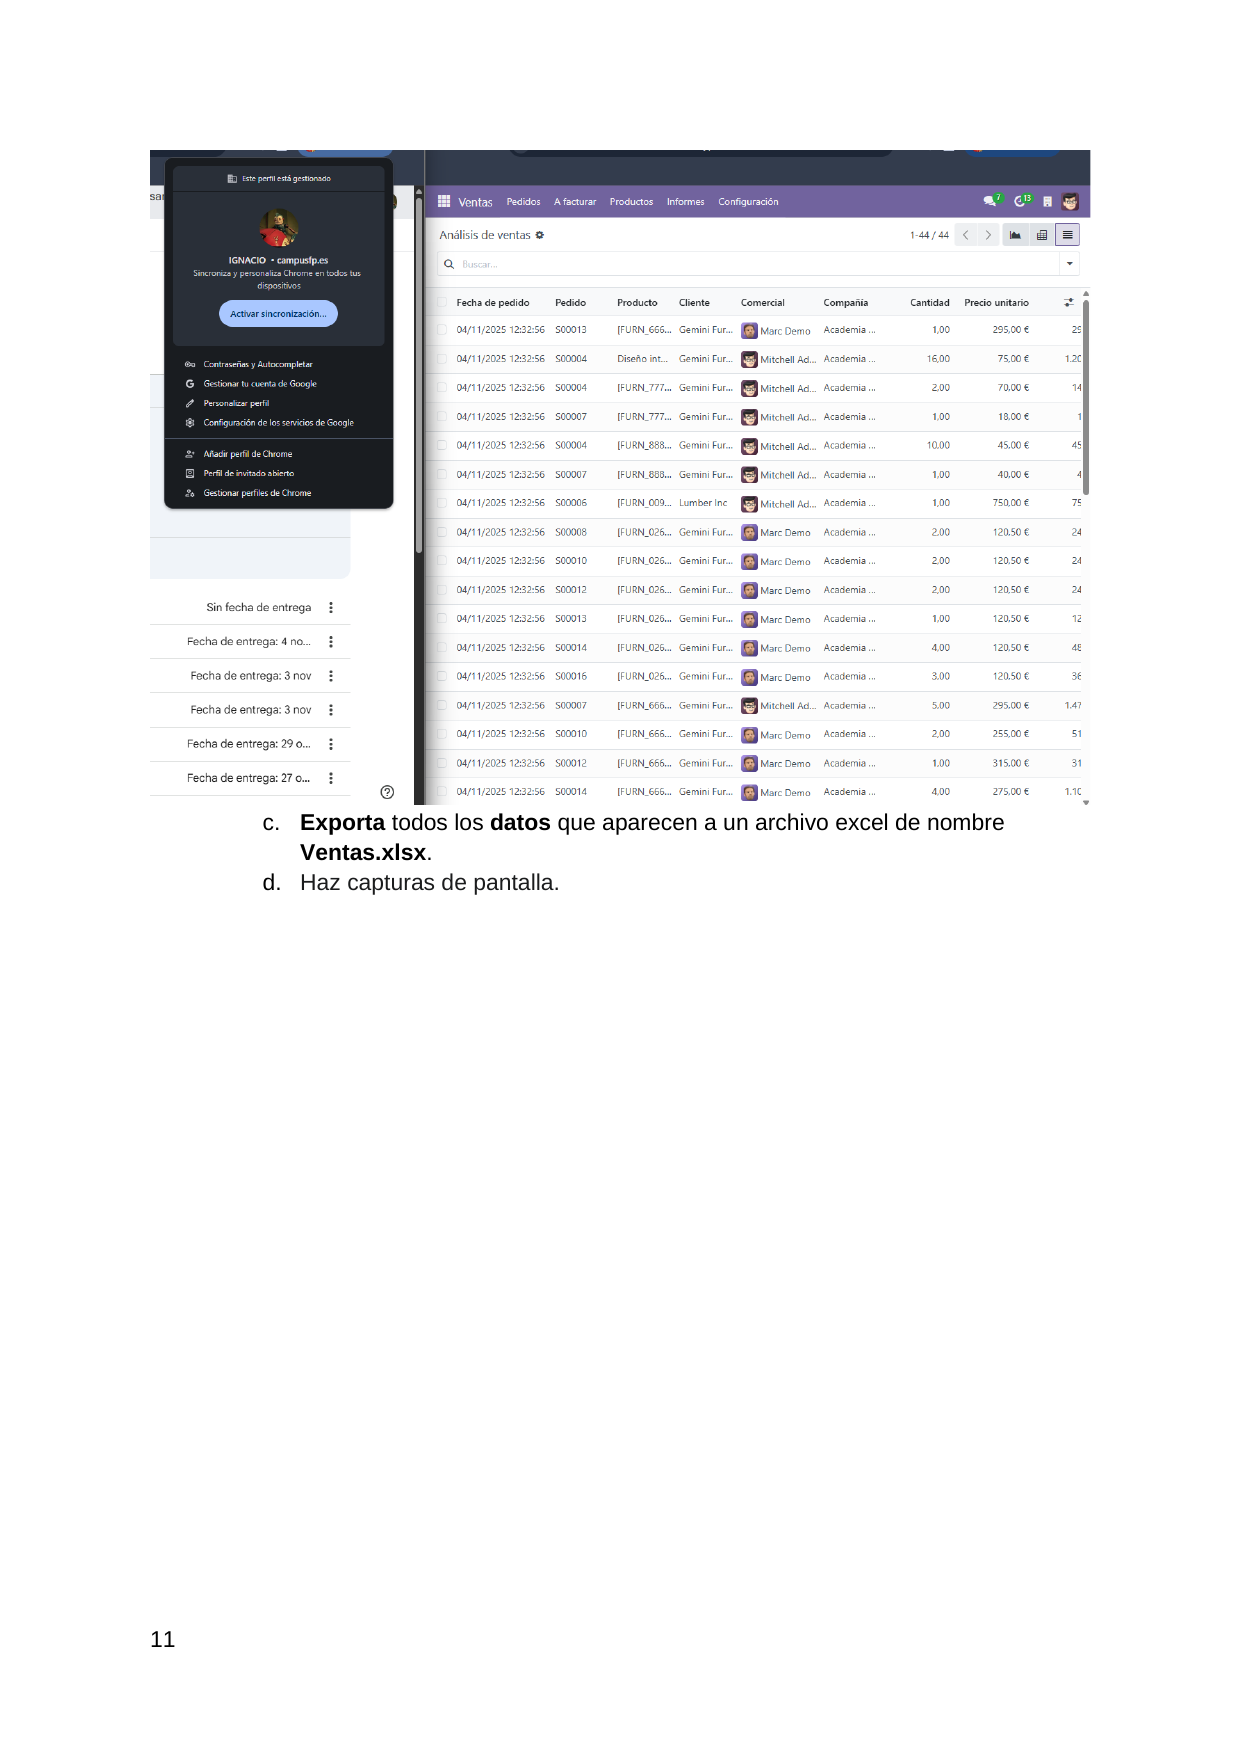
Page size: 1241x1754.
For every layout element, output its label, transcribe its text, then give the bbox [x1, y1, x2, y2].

list Haz capturas de pantalla. [262, 869, 1090, 896]
picture [150, 150, 1091, 805]
list Exporta todos los datos que aparecen a un archivo excel de nombre Ventas.xlsx. [262, 809, 1090, 865]
